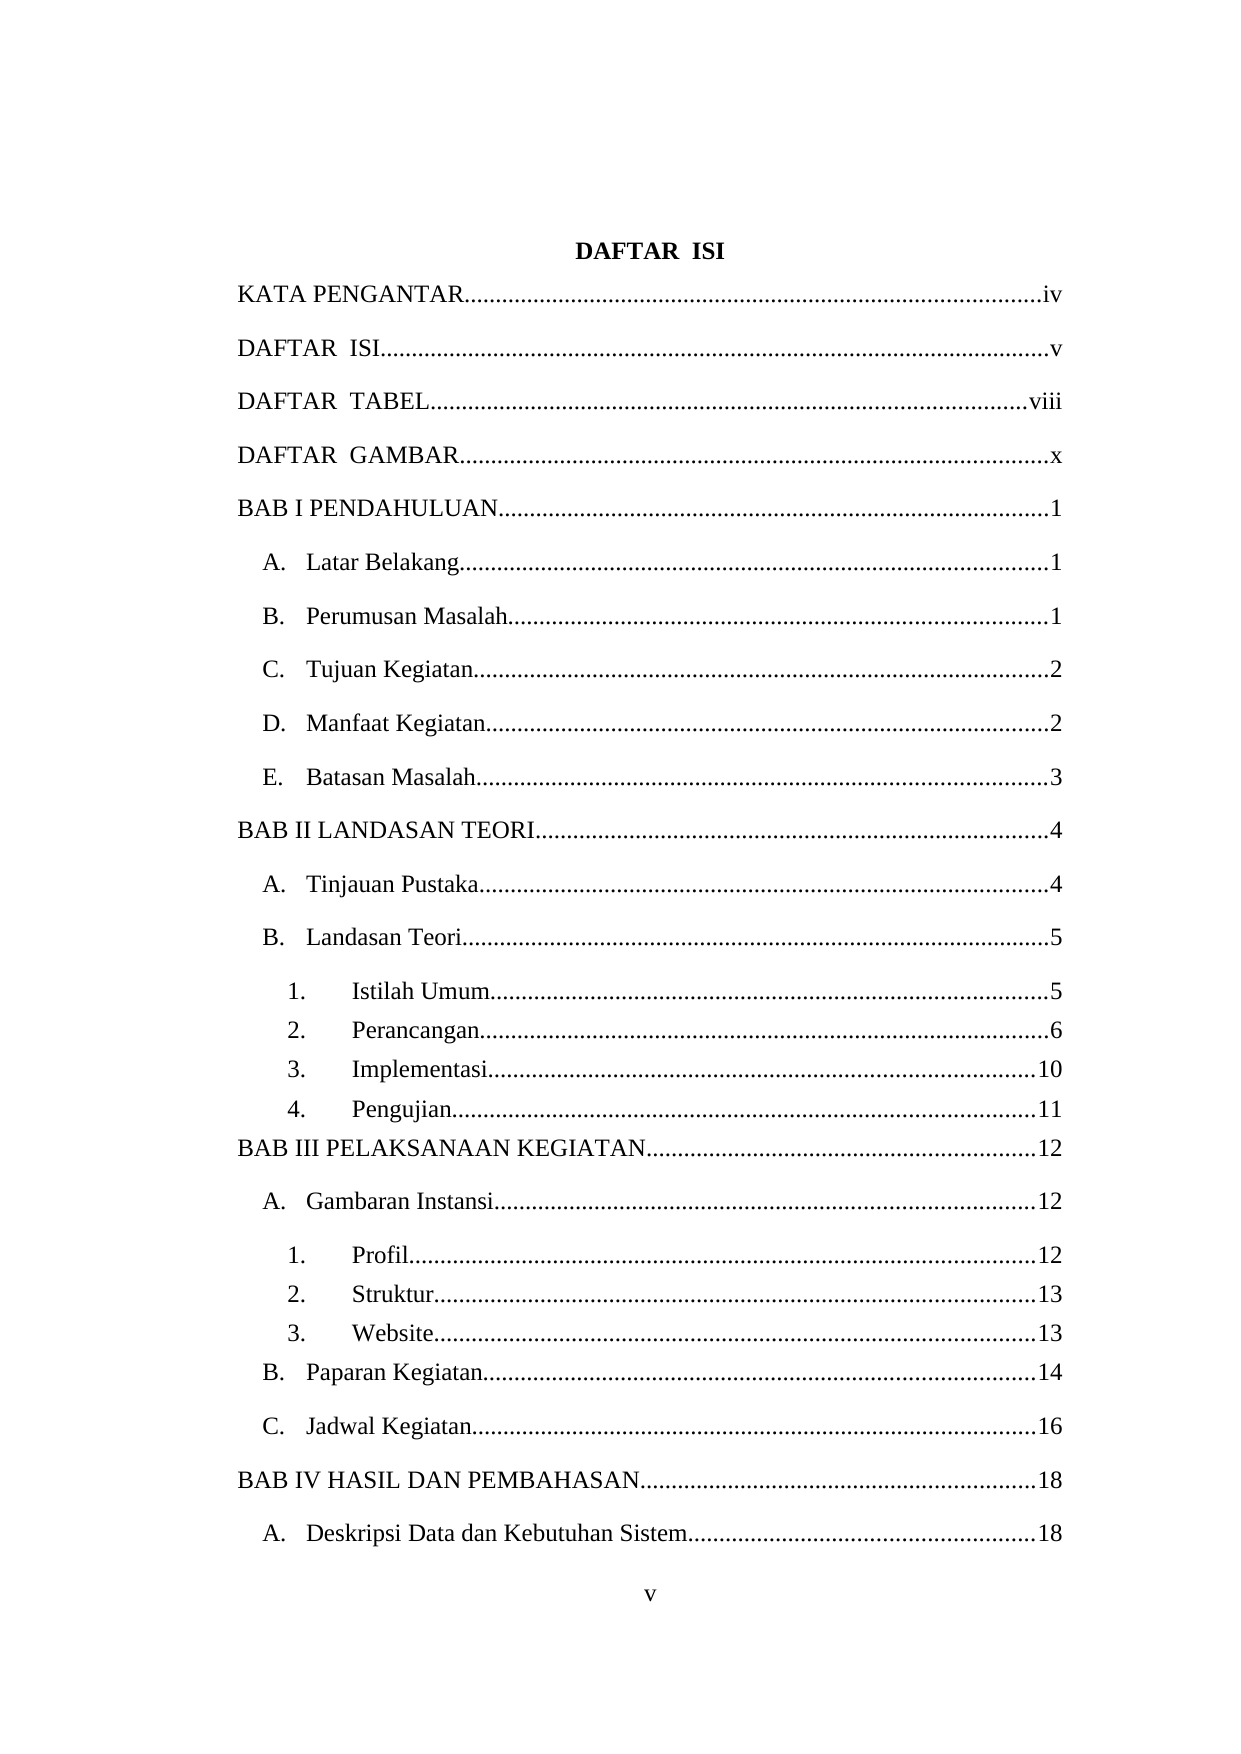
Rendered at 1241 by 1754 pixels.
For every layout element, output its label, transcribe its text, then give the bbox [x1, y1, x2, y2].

subtitle DAFTAR ISI [237, 236, 1063, 265]
